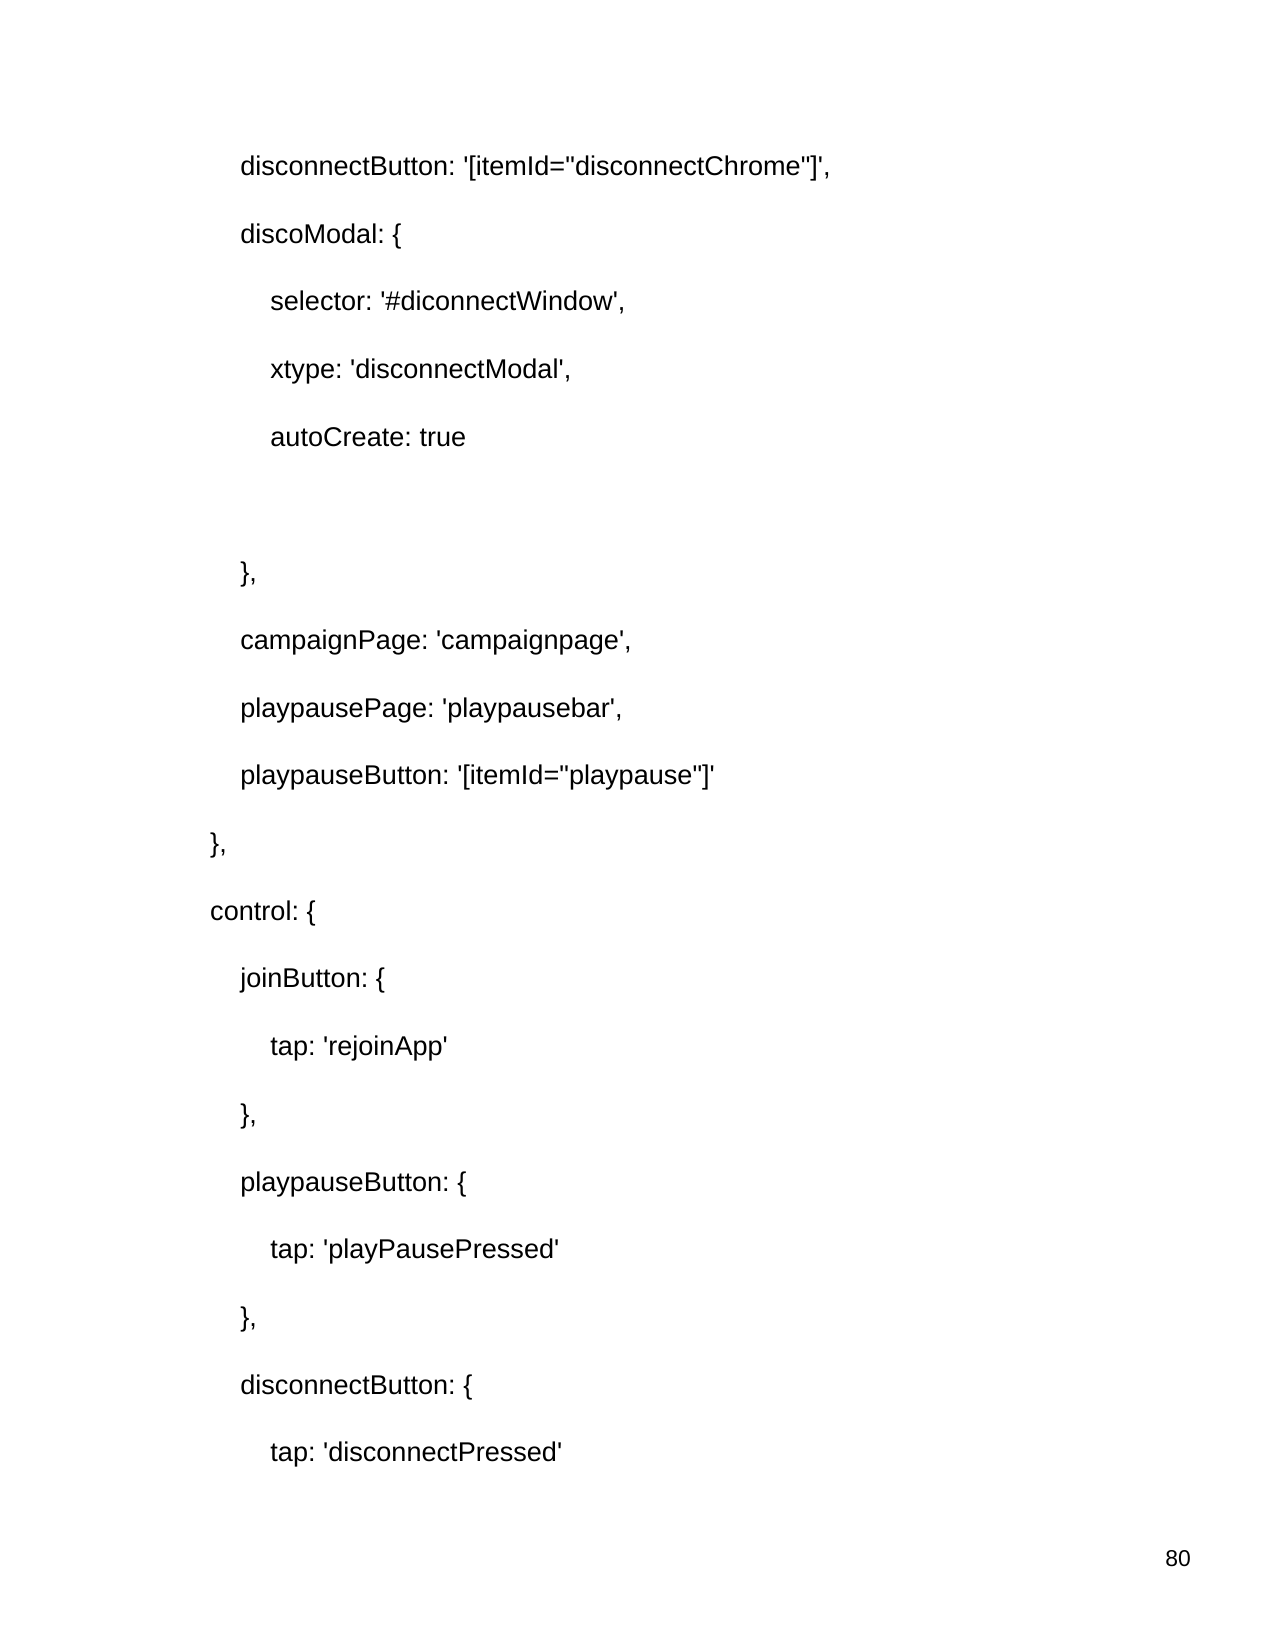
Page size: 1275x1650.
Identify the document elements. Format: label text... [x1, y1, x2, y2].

text }, [150, 1301, 1191, 1332]
text discoModal: { [150, 218, 1191, 249]
text disconnectButton: '[itemId="disconnectChrome"]', [150, 150, 1191, 181]
text selector: '#diconnectWindow', [150, 285, 1191, 317]
text disconnectButton: { [150, 1369, 1191, 1400]
text campaignPage: 'campaignpage', [150, 624, 1191, 655]
text playpauseButton: { [150, 1166, 1191, 1197]
text tap: 'disconnectPressed' [150, 1436, 1191, 1468]
text xtype: 'disconnectModal', [150, 353, 1191, 384]
text tap: 'playPausePressed' [150, 1233, 1191, 1264]
text autoCreate: true [150, 421, 1191, 452]
text }, [150, 556, 1191, 587]
text joinButton: { [150, 962, 1191, 994]
text playpausePage: 'playpausebar', [150, 692, 1191, 723]
text }, [150, 827, 1191, 858]
text tap: 'rejoinApp' [150, 1030, 1191, 1061]
text control: { [150, 895, 1191, 926]
text }, [150, 1098, 1191, 1129]
text playpauseButton: '[itemId="playpause"]' [150, 759, 1191, 791]
